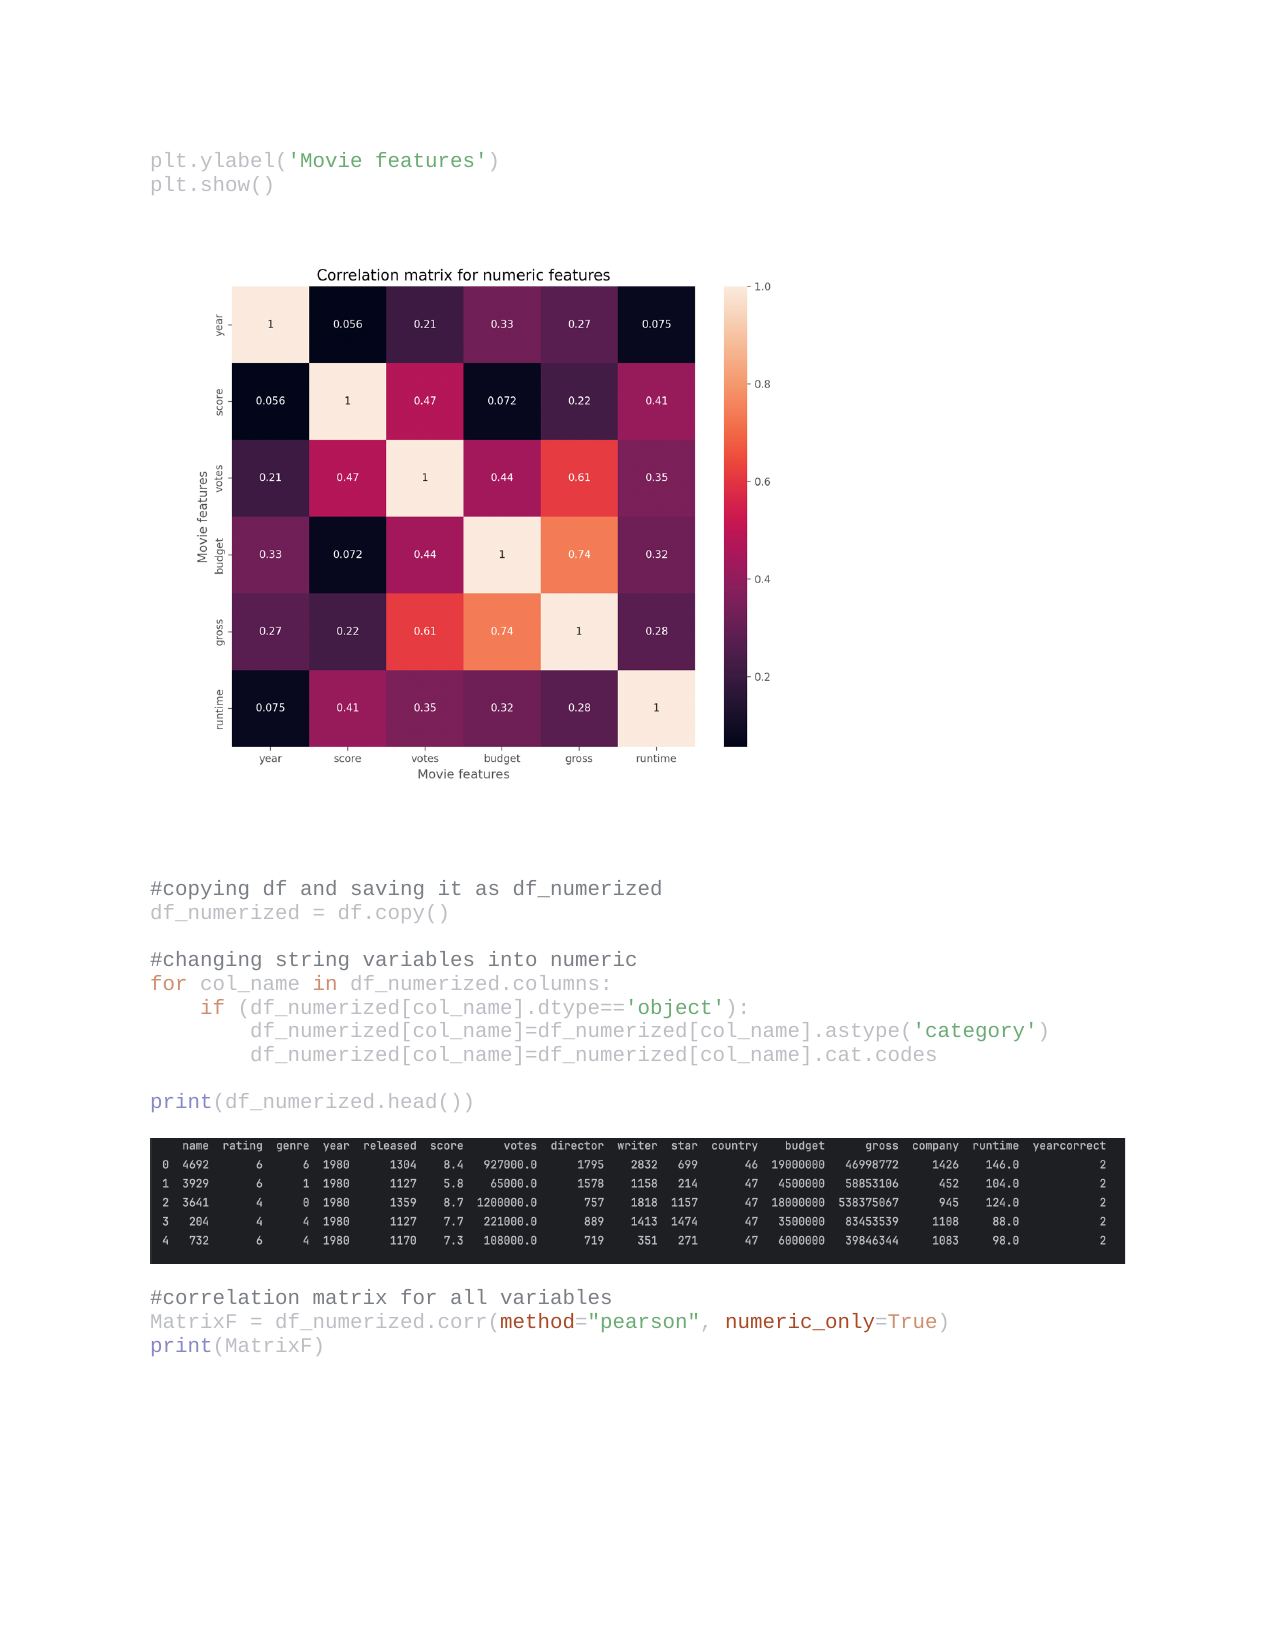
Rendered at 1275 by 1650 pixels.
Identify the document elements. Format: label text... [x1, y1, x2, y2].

picture [150, 1138, 1125, 1264]
text #copying df and saving it as df_numerized df_numerized = df.copy() #changing string variables into numeric for col_name in df_numerized.columns: if (df_numerized[col_name].dtype=='object'): df_numerized[col_name]=df_numerized[col_name].astype('category') df_numerized[col_name]=df_numerized[col_name].cat.codes print(df_numerized.head()) [150, 831, 1125, 1115]
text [150, 150, 1125, 197]
picture [150, 221, 853, 808]
text #correlation matrix for all variables MatrixF = df_numerized.corr(method="pearson", numeric_only=True) print(MatrixF) [150, 1264, 1125, 1358]
